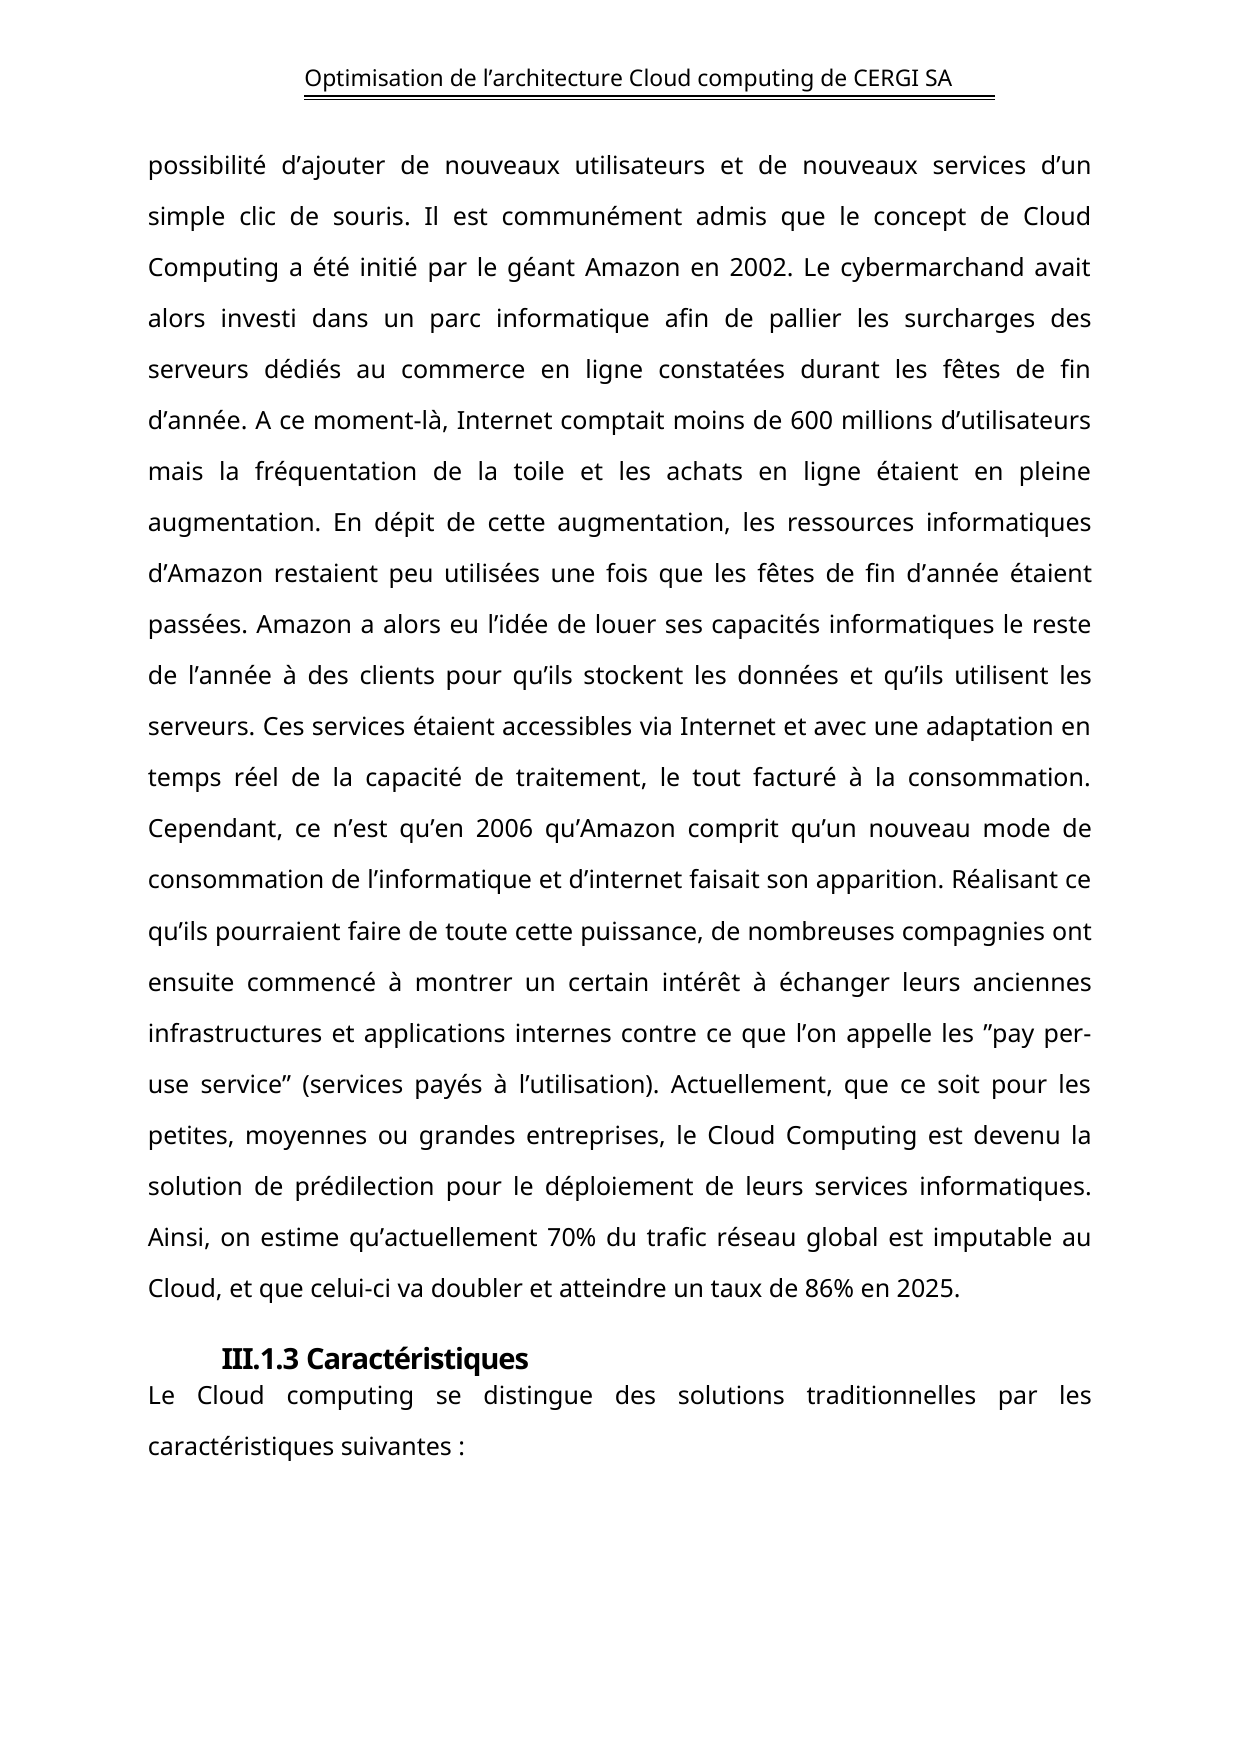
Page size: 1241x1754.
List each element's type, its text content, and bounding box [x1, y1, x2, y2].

title III.1.3 Caractéristiques [221, 1338, 1093, 1378]
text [148, 148, 1093, 1304]
text Le Cloud computing se distingue des solutions traditionnelles par les caractéristiques suivantes : [148, 1378, 1093, 1463]
